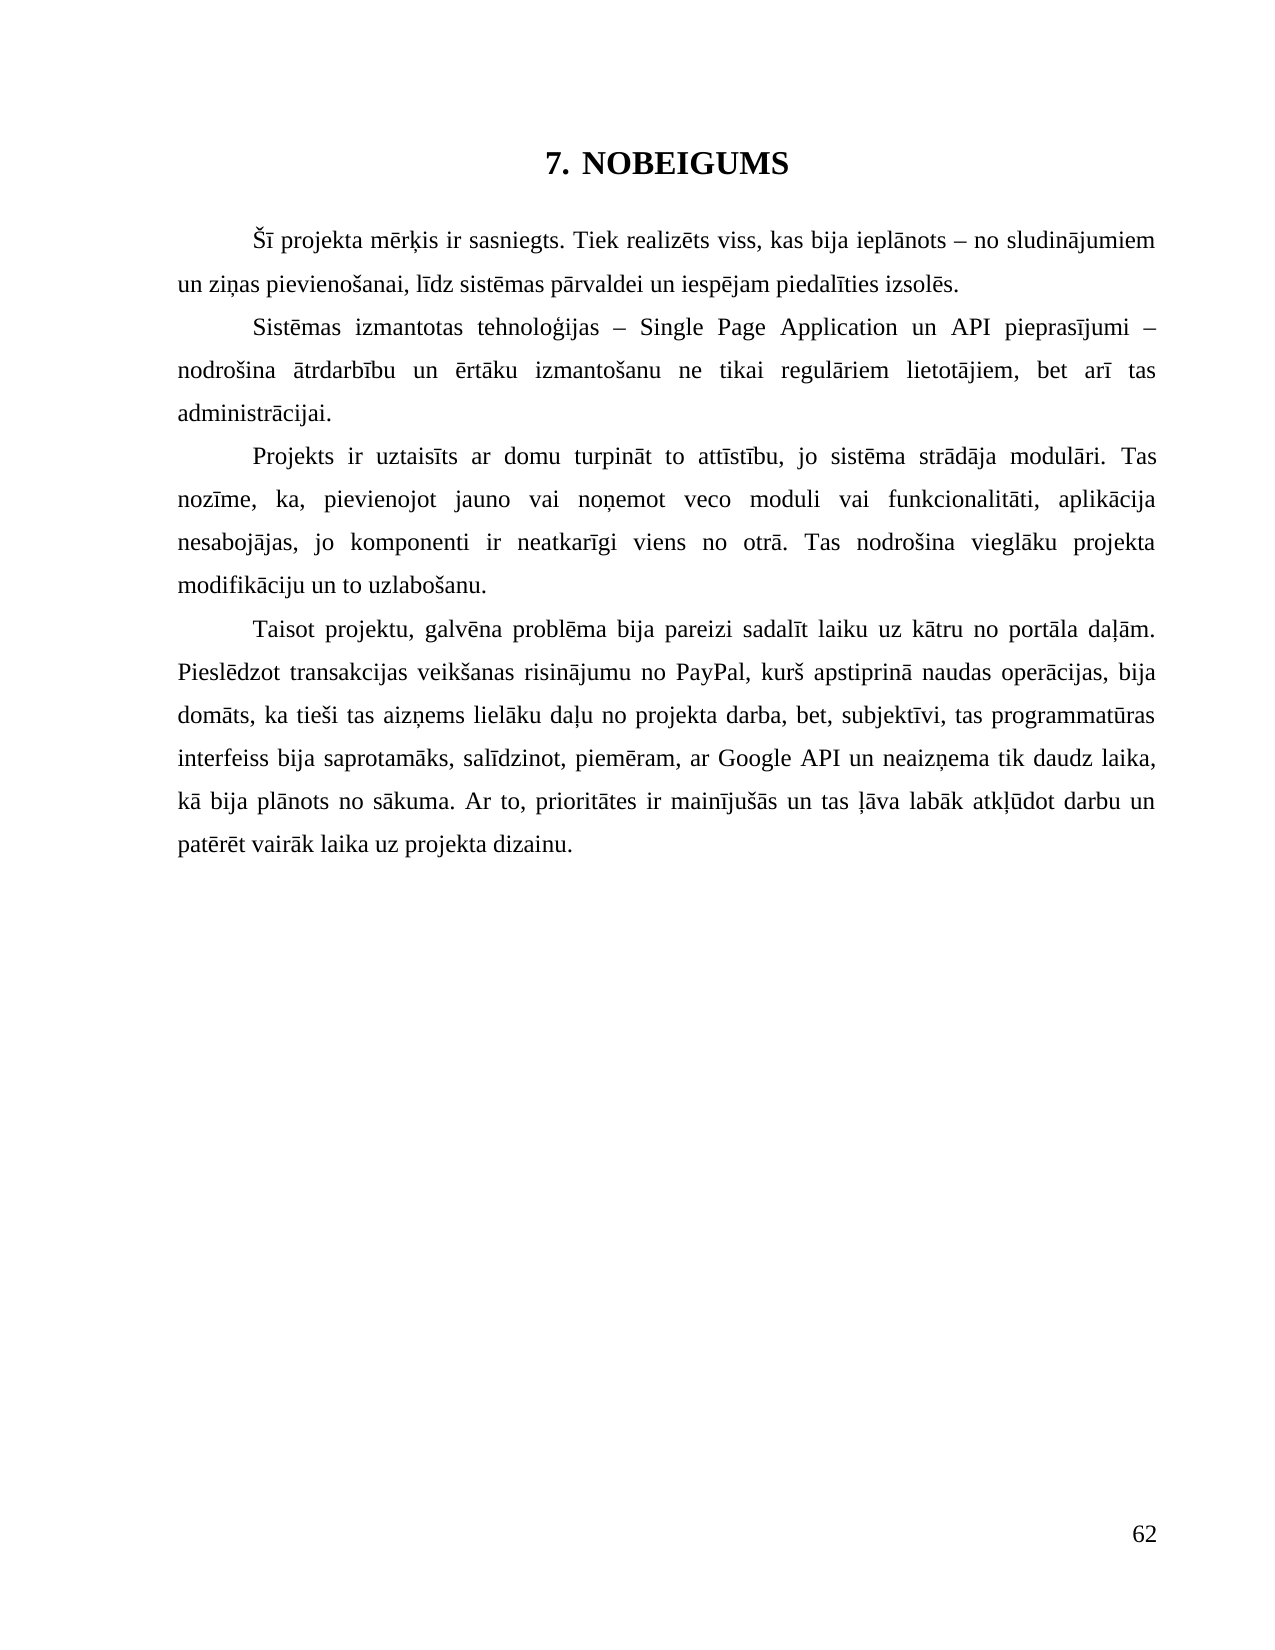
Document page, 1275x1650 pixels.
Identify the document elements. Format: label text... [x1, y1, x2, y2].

subtitle Nobeigums [177, 143, 1157, 181]
text Taisot projektu, galvēna problēma bija pareizi sadalīt laiku uz kātru no portāla daļām. Pieslēdzot transakcijas veikšanas risinājumu no PayPal, kurš apstiprinā naudas operācijas, bija domāts, ka tieši tas aizņems lielāku daļu no projekta darba, bet, subjektīvi, tas programmatūras interfeiss bija saprotamāks, salīdzinot, piemēram, ar Google API un neaizņema tik daudz laika, kā bija plānots no sākuma. Ar to, prioritātes ir mainījušās un tas ļāva labāk atkļūdot darbu un patērēt vairāk laika uz projekta dizainu. [177, 614, 1157, 858]
text Projekts ir uztaisīts ar domu turpināt to attīstību, jo sistēma strādāja modulāri. Tas nozīme, ka, pievienojot jauno vai noņemot veco moduli vai funkcionalitāti, aplikācija nesabojājas, jo komponenti ir neatkarīgi viens no otrā. Tas nodrošina vieglāku projekta modifikāciju un to uzlabošanu. [177, 441, 1157, 599]
text Sistēmas izmantotas tehnoloģijas – Single Page Application un API pieprasījumi – nodrošina ātrdarbību un ērtāku izmantošanu ne tikai regulāriem lietotājiem, bet arī tas administrācijai. [177, 312, 1157, 427]
text Šī projekta mērķis ir sasniegts. Tiek realizēts viss, kas bija ieplānots – no sludinājumiem un ziņas pievienošanai, līdz sistēmas pārvaldei un iespējam piedalīties izsolēs. [177, 226, 1157, 297]
